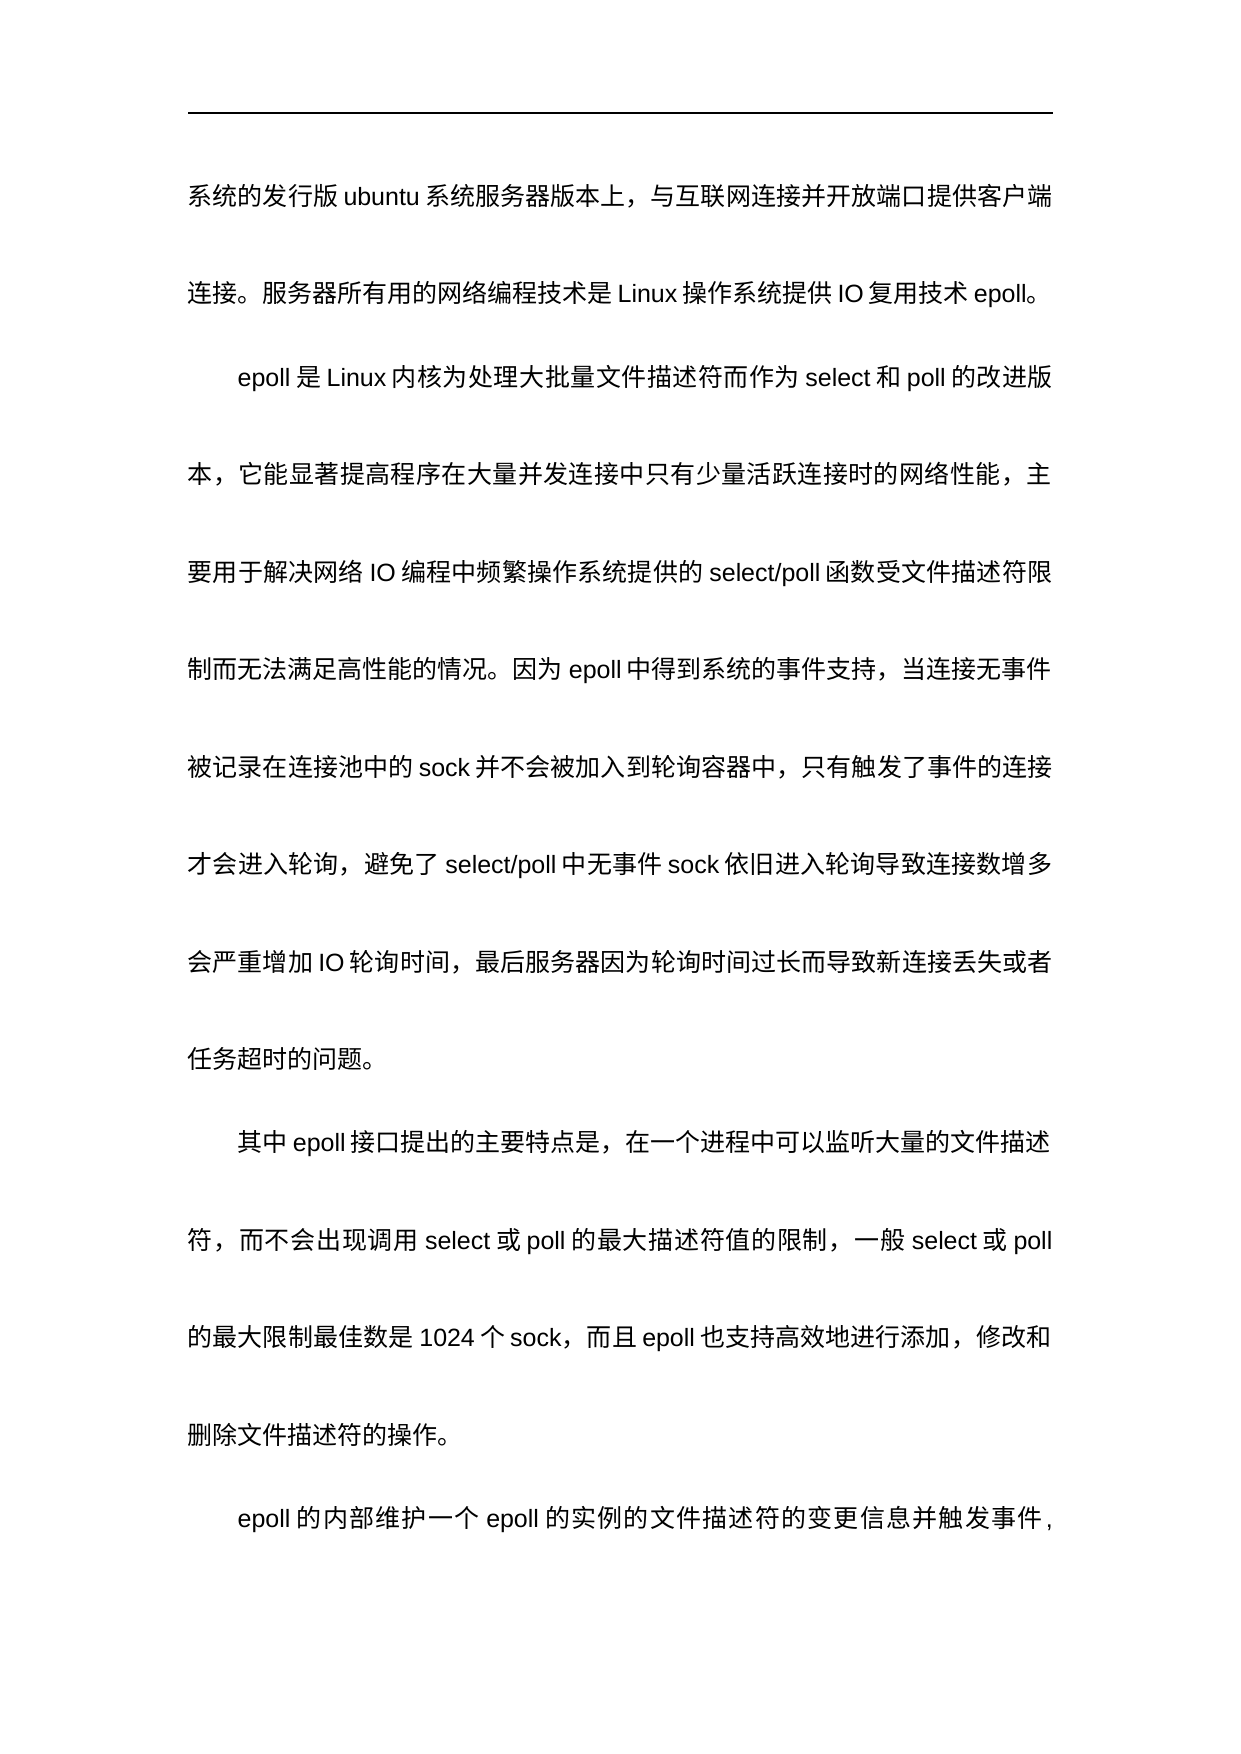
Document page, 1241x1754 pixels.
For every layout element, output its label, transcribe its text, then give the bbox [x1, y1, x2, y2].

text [187, 162, 1053, 324]
text 其中epoll接口提出的主要特点是，在一个进程中可以监听大量的文件描述符，而不会出现调用select或poll的最大描述符值的限制，一般select或poll的最大限制最佳数是1024个sock，而且epoll也支持高效地进行添加，修改和删除文件描述符的操作。 [187, 1108, 1053, 1466]
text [187, 1484, 1053, 1549]
text epoll是Linux内核为处理大批量文件描述符而作为select和poll的改进版本，它能显著提高程序在大量并发连接中只有少量活跃连接时的网络性能，主要用于解决网络IO编程中频繁操作系统提供的select/poll函数受文件描述符限制而无法满足高性能的情况。因为epoll中得到系统的事件支持，当连接无事件被记录在连接池中的sock并不会被加入到轮询容器中，只有触发了事件的连接才会进入轮询，避免了select/poll中无事件sock依旧进入轮询导致连接数增多会严重增加IO轮询时间，最后服务器因为轮询时间过长而导致新连接丢失或者任务超时的问题。 [187, 343, 1053, 1090]
